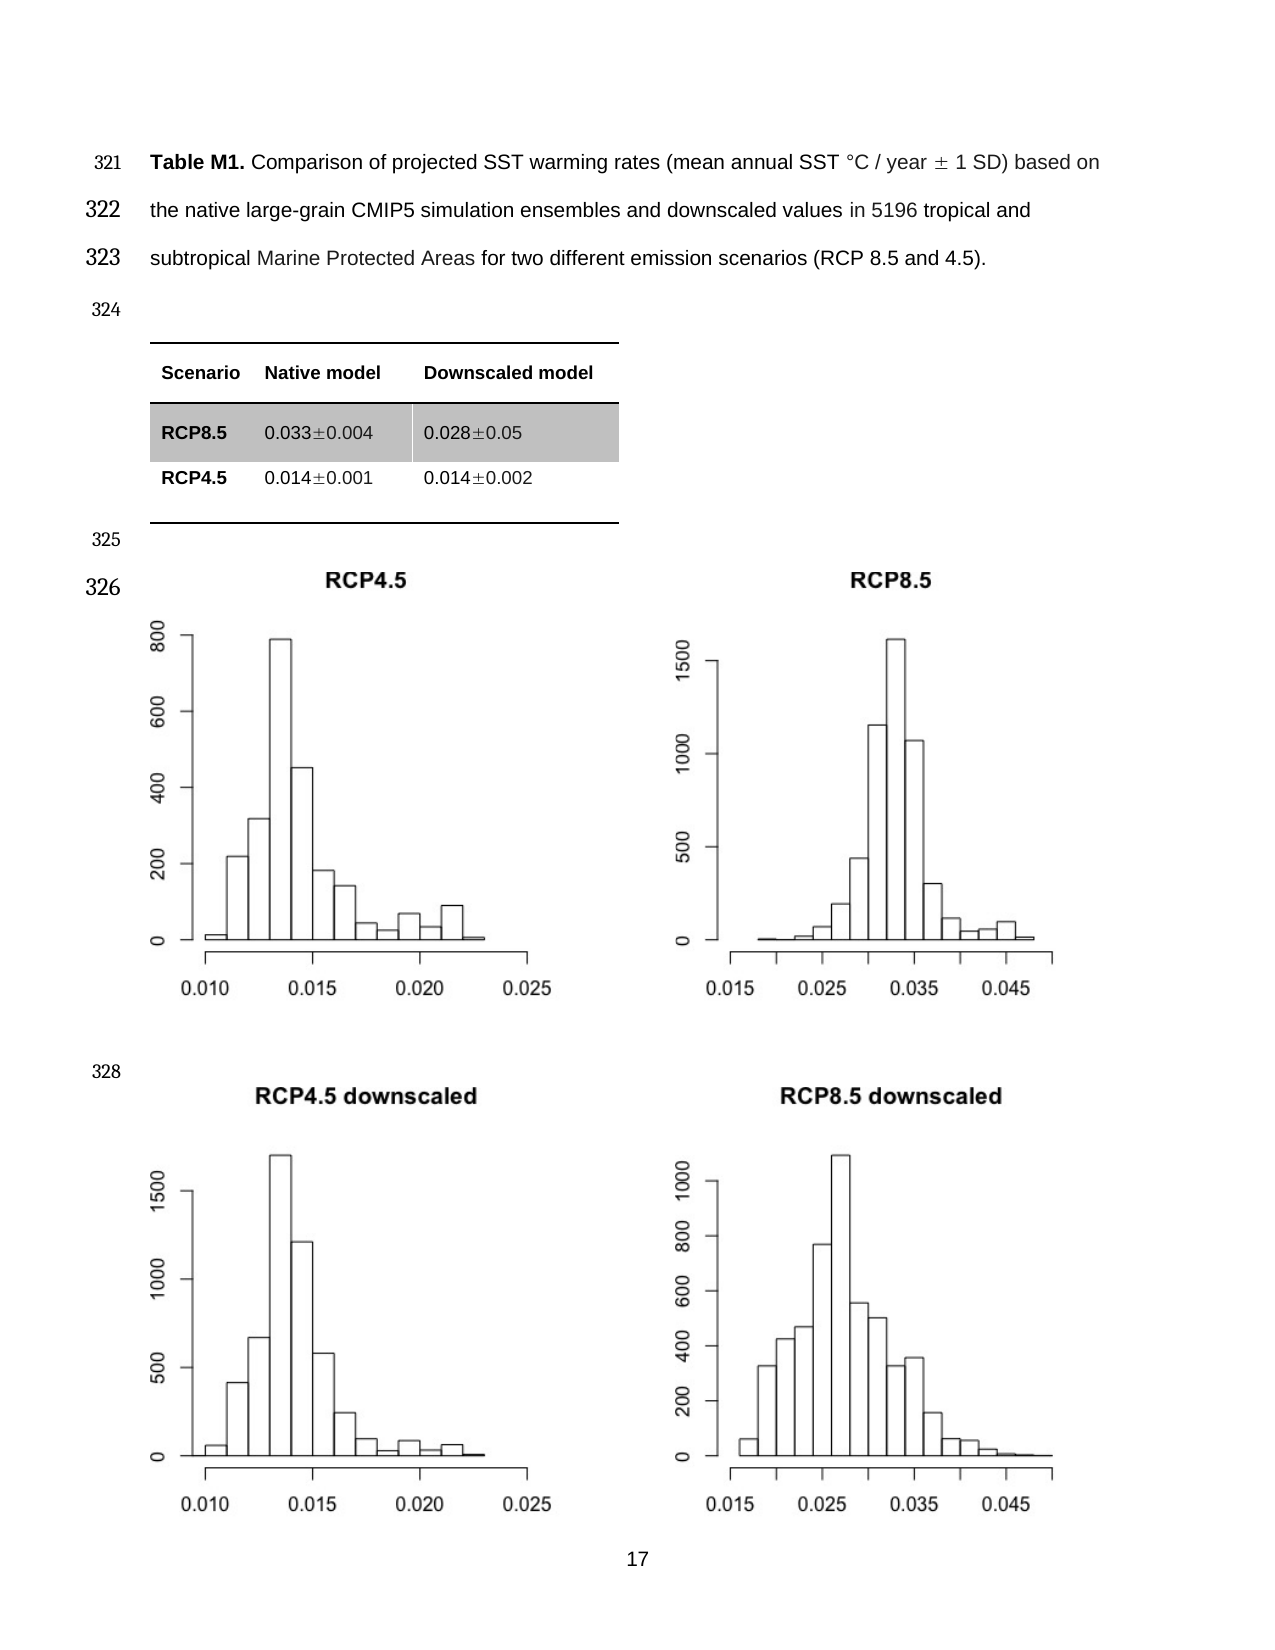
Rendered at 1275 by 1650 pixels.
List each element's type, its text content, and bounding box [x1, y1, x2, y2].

table_cell 0.0330.004 [253, 404, 412, 462]
text Table M1. Comparison of projected SST warming rates (mean annual SST °C / year 1 SD) based on the native large-grain CMIP5 simulation ensembles and downscaled values in 5196 tropical and subtropical Marine Protected Areas for two different emission scenarios (RCP 8.5 and 4.5). [150, 150, 1125, 270]
table_cell 0.0140.001 [253, 462, 412, 522]
table_cell 0.0140.002 [413, 462, 619, 522]
table_cell RCP8.5 [150, 404, 253, 462]
table_cell RCP4.5 [150, 462, 253, 522]
table_header Downscaled model [413, 344, 619, 402]
picture [150, 1087, 600, 1538]
picture [675, 1087, 1125, 1538]
table_header Scenario [150, 344, 253, 402]
table_header Native model [253, 344, 412, 402]
picture [675, 572, 1126, 1022]
table_cell 0.0280.05 [413, 404, 619, 462]
picture [150, 572, 600, 1022]
